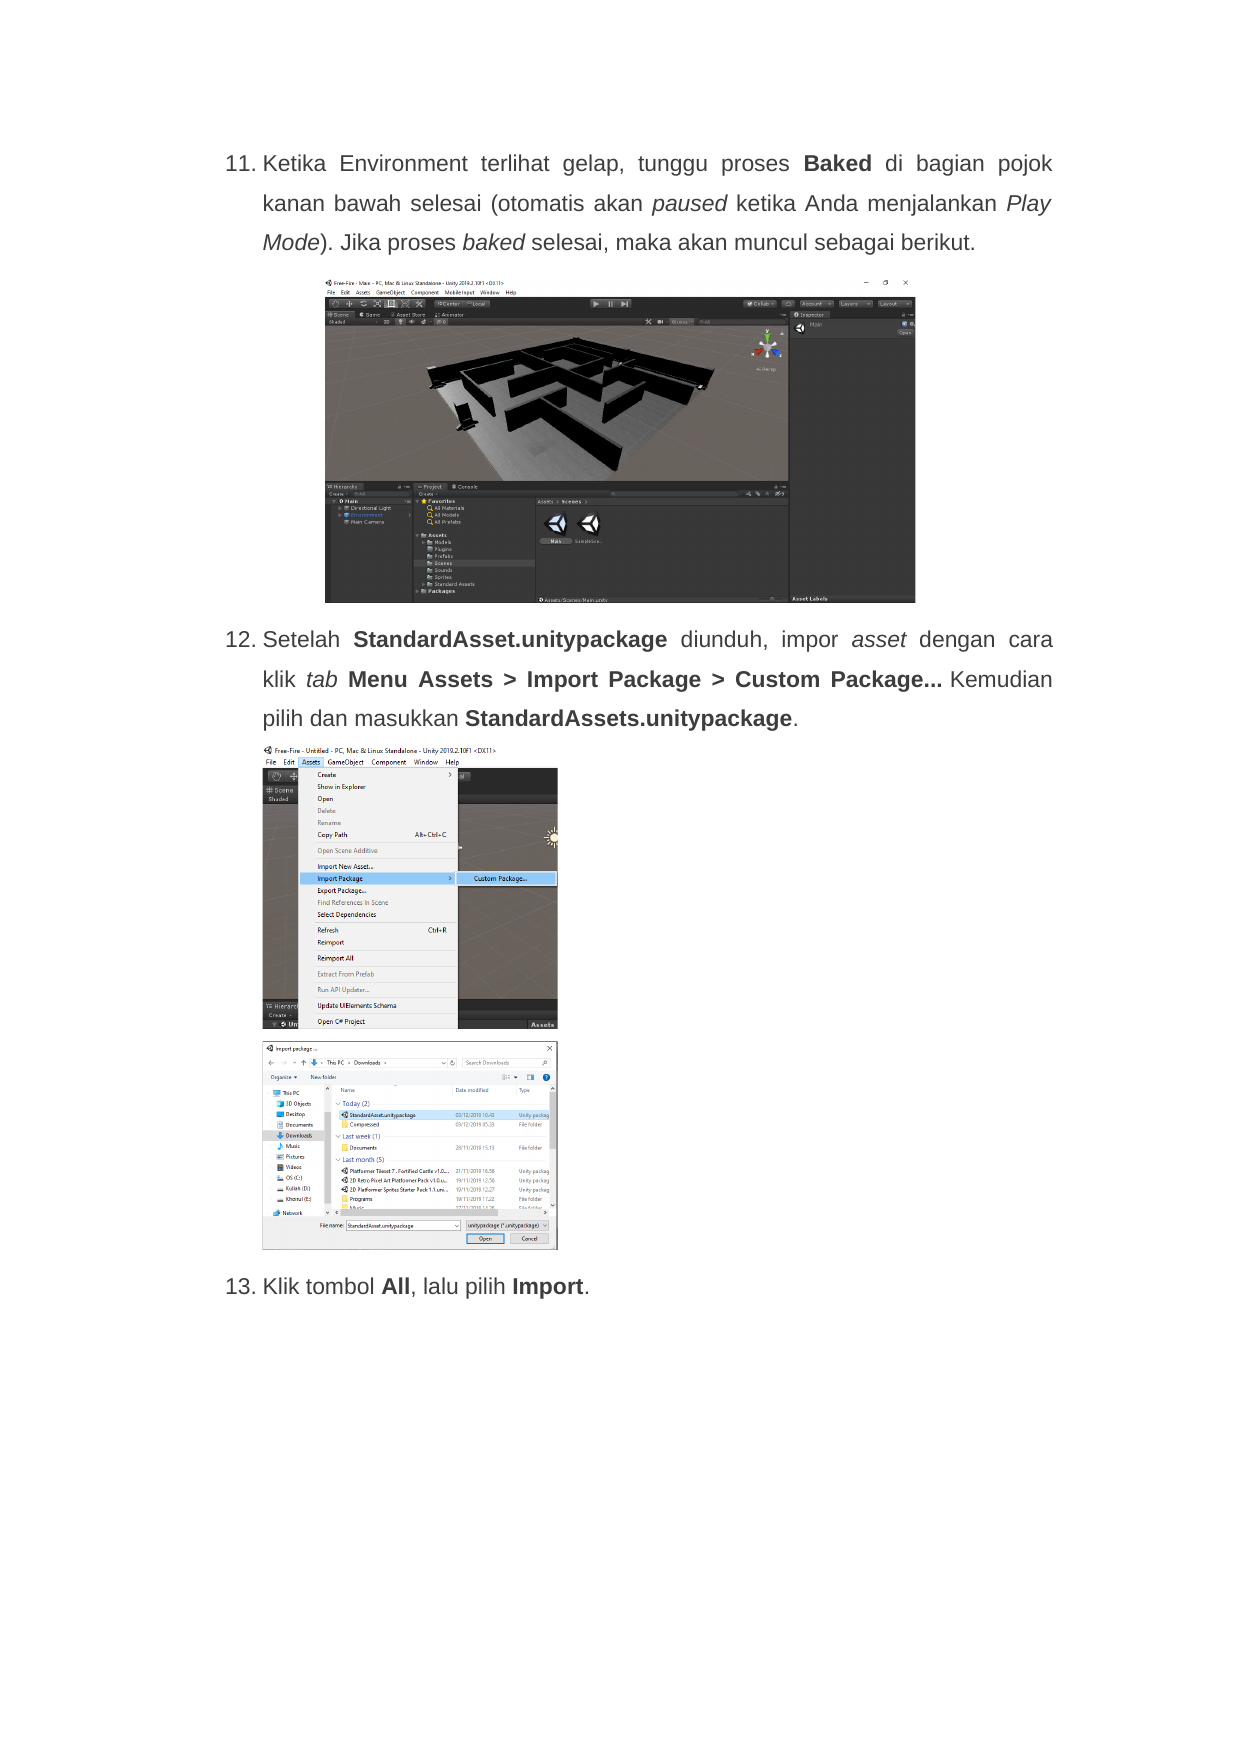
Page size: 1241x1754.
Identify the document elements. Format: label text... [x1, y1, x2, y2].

picture [325, 278, 916, 603]
picture [262, 744, 558, 1029]
picture [262, 1041, 558, 1250]
list Klik tombol All, lalu pilih Import. [225, 1273, 1053, 1300]
list Ketika Environment terlihat gelap, tunggu proses Baked di bagian pojok kanan bawah selesai (otomatis akan paused ketika Anda menjalankan Play Mode). Jika proses baked selesai, maka akan muncul sebagai berikut. [225, 150, 1053, 255]
